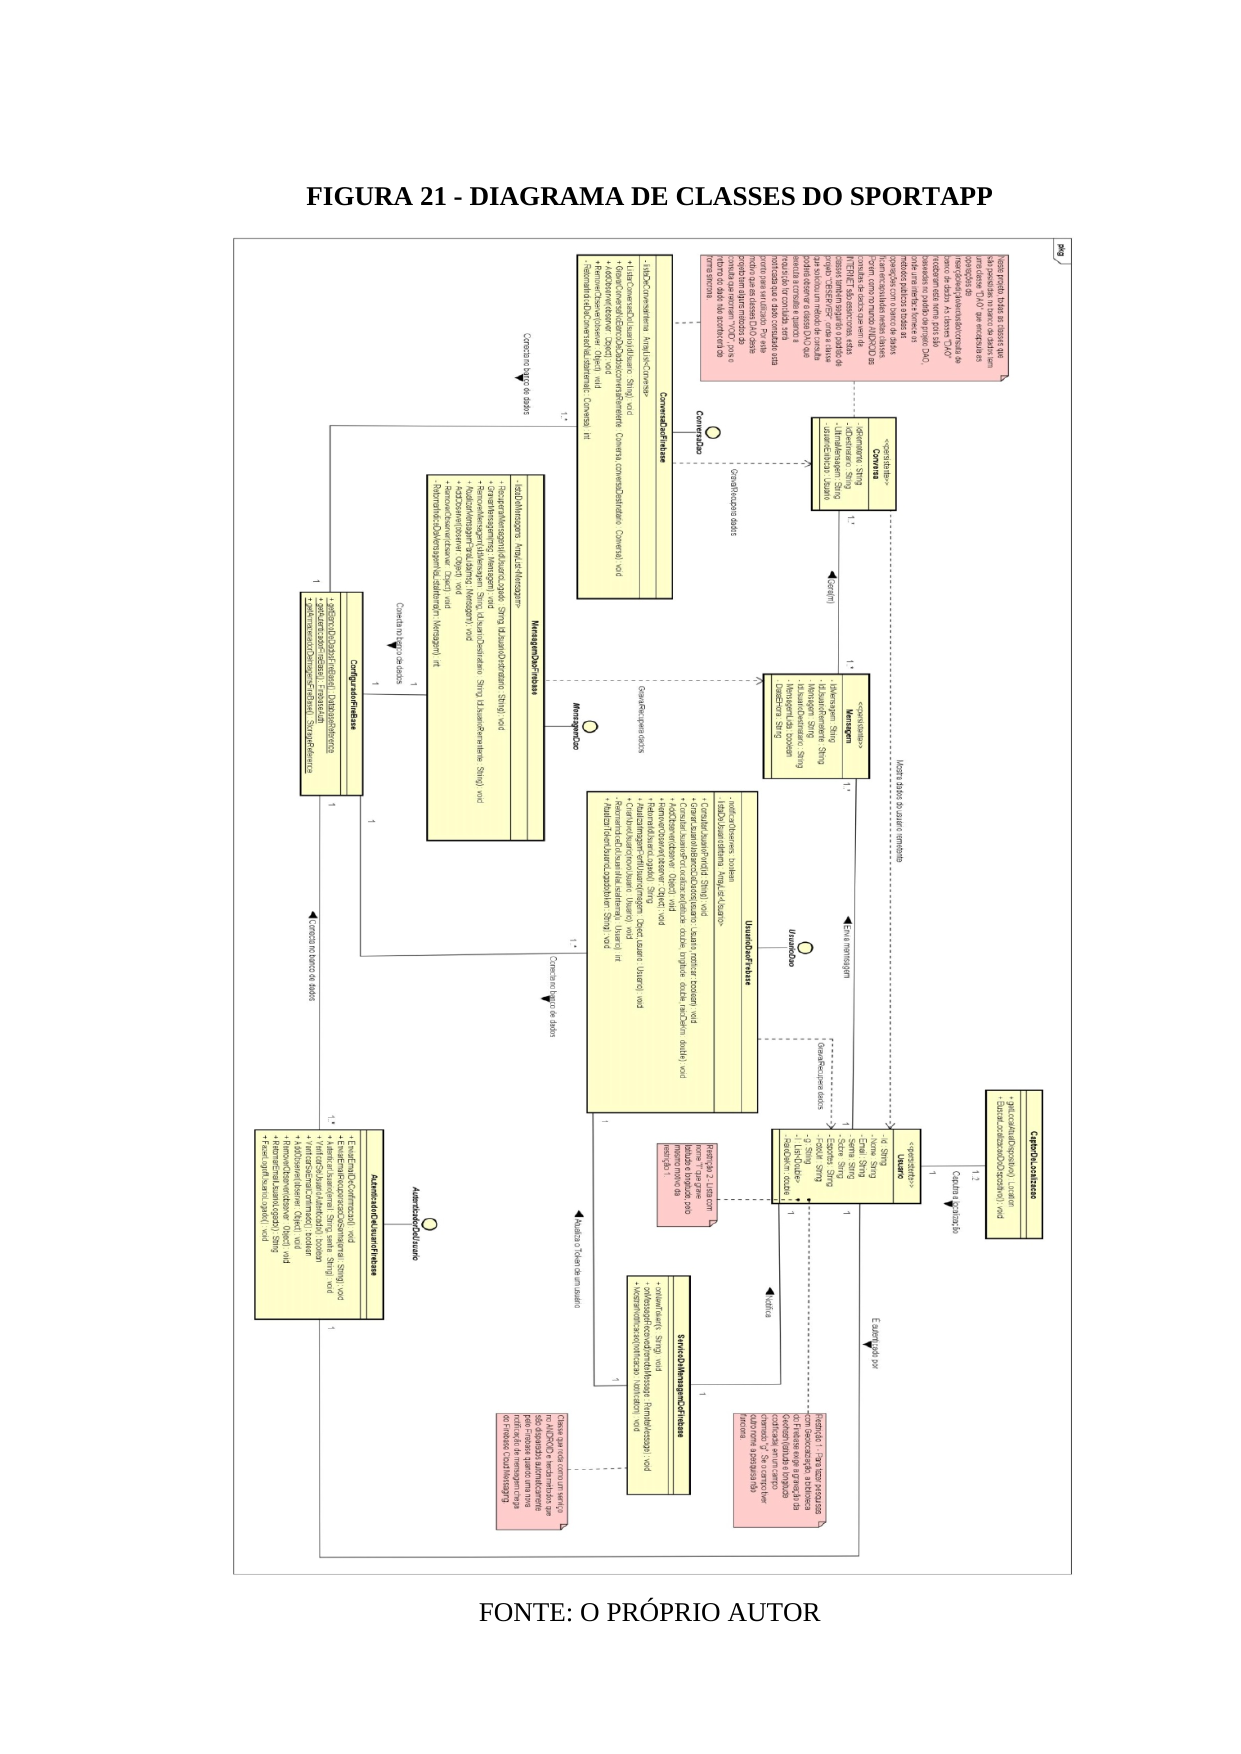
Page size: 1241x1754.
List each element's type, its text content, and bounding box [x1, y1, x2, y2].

text FIGURA 21 - DIAGRAMA DE CLASSES DO SPORTAPP [177, 180, 1122, 212]
text FONTE: O PRÓPRIO AUTOR [177, 1596, 1122, 1627]
picture [228, 234, 1078, 1578]
